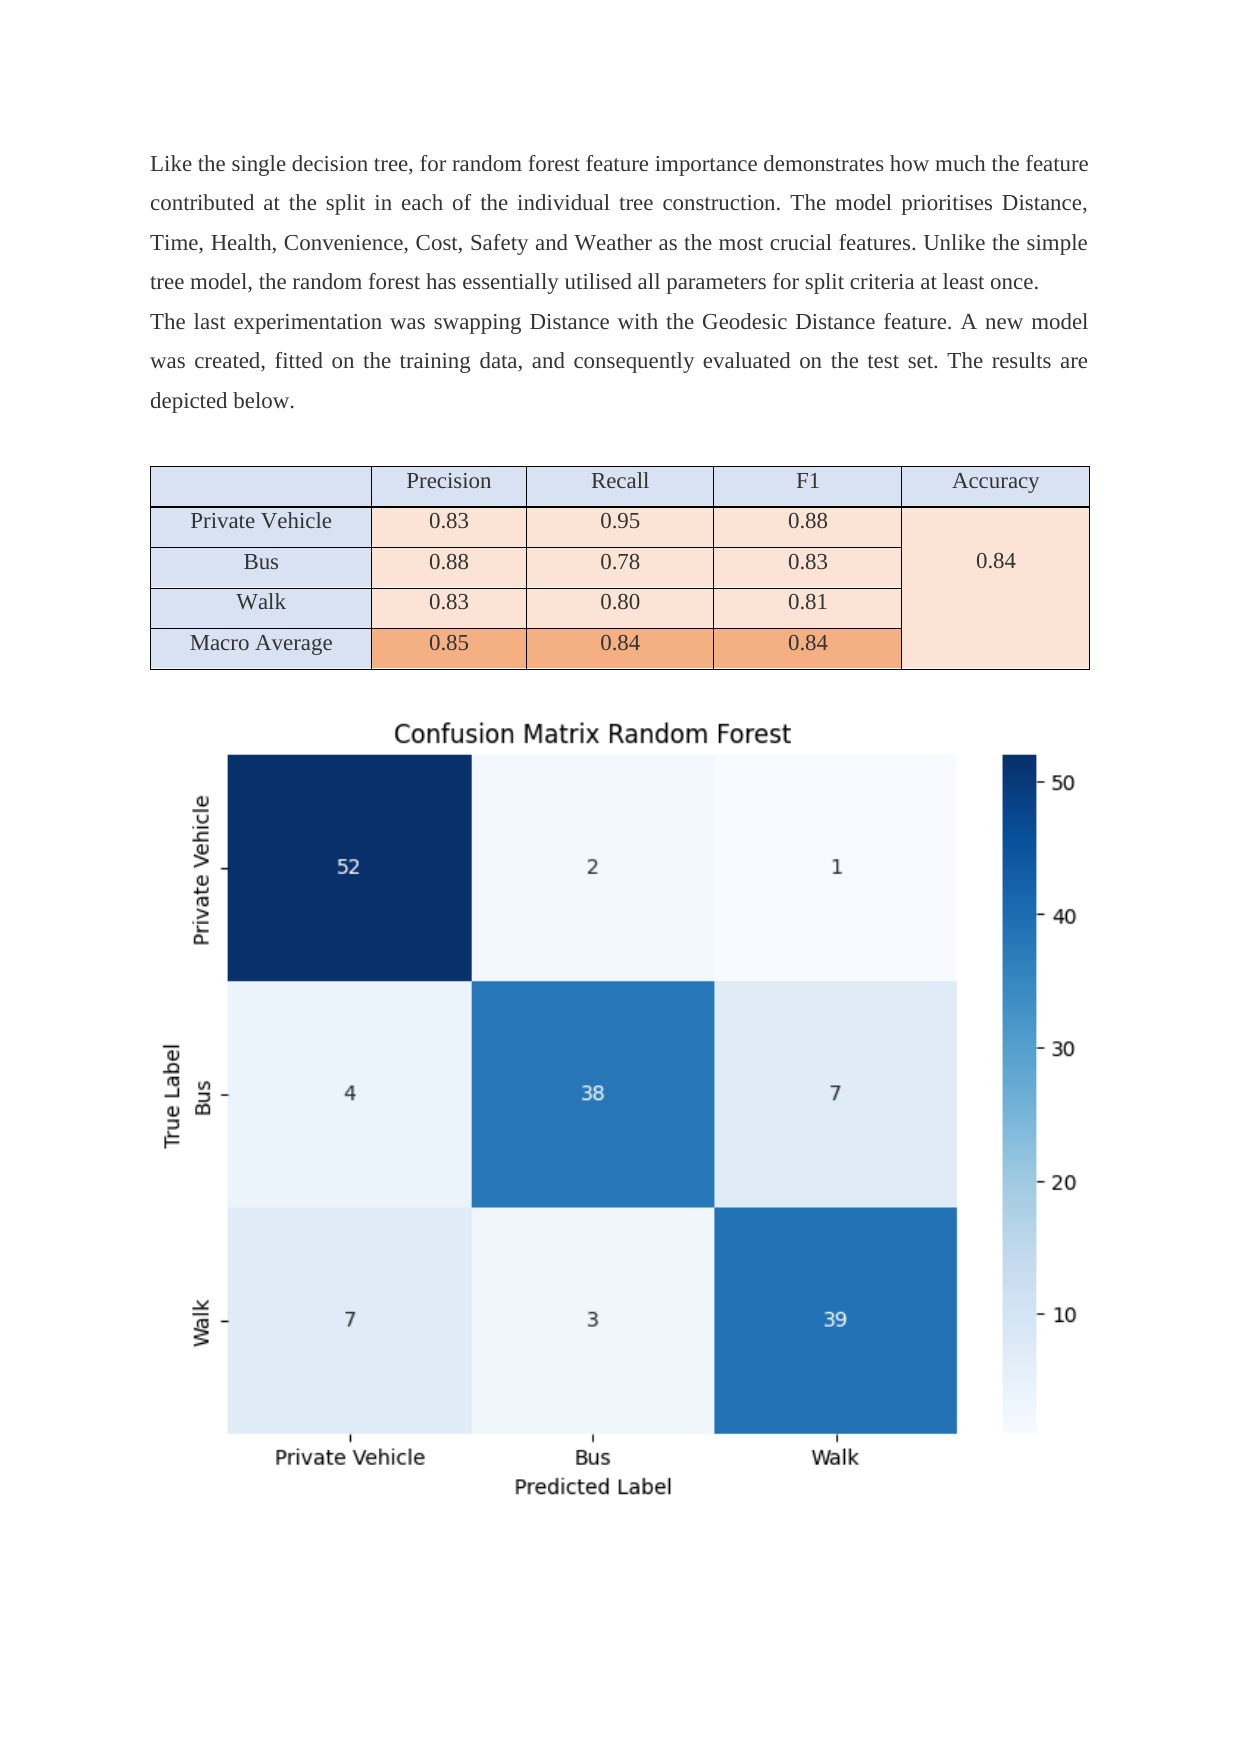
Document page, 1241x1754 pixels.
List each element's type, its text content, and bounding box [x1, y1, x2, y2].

table_cell 0.88 [714, 508, 901, 547]
table_cell 0.88 [372, 548, 526, 587]
table_cell Bus [151, 548, 371, 587]
table_cell Walk [151, 589, 371, 628]
table_header Accuracy [902, 467, 1089, 506]
table_cell 0.84 [527, 629, 713, 668]
table_cell Macro Average [151, 629, 371, 668]
table_header F1 [714, 467, 901, 506]
table_cell 0.83 [372, 589, 526, 628]
table_cell 0.95 [527, 508, 713, 547]
text The last experimentation was swapping Distance with the Geodesic Distance feature. A new model was created, fitted on the training data, and consequently evaluated on the test set. The results are depicted below. [150, 308, 1090, 413]
table_cell Private Vehicle [151, 508, 371, 547]
text Like the single decision tree, for random forest feature importance demonstrates how much the feature contributed at the split in each of the individual tree construction. The model prioritises Distance, Time, Health, Convenience, Cost, Safety and Weather as the most crucial features. Unlike the simple tree model, the random forest has essentially utilised all parameters for split criteria at least once. [150, 150, 1090, 295]
table_header Recall [527, 467, 713, 506]
table_cell 0.83 [372, 508, 526, 547]
table_cell 0.80 [527, 589, 713, 628]
table_cell 0.84 [714, 629, 901, 668]
table_cell 0.81 [714, 589, 901, 628]
table_cell 0.78 [527, 548, 713, 587]
table_cell 0.83 [714, 548, 901, 587]
table_cell 0.85 [372, 629, 526, 668]
table_cell 0.84 [902, 508, 1089, 668]
table_header [151, 467, 371, 506]
picture [150, 708, 1091, 1512]
table_header Precision [372, 467, 526, 506]
